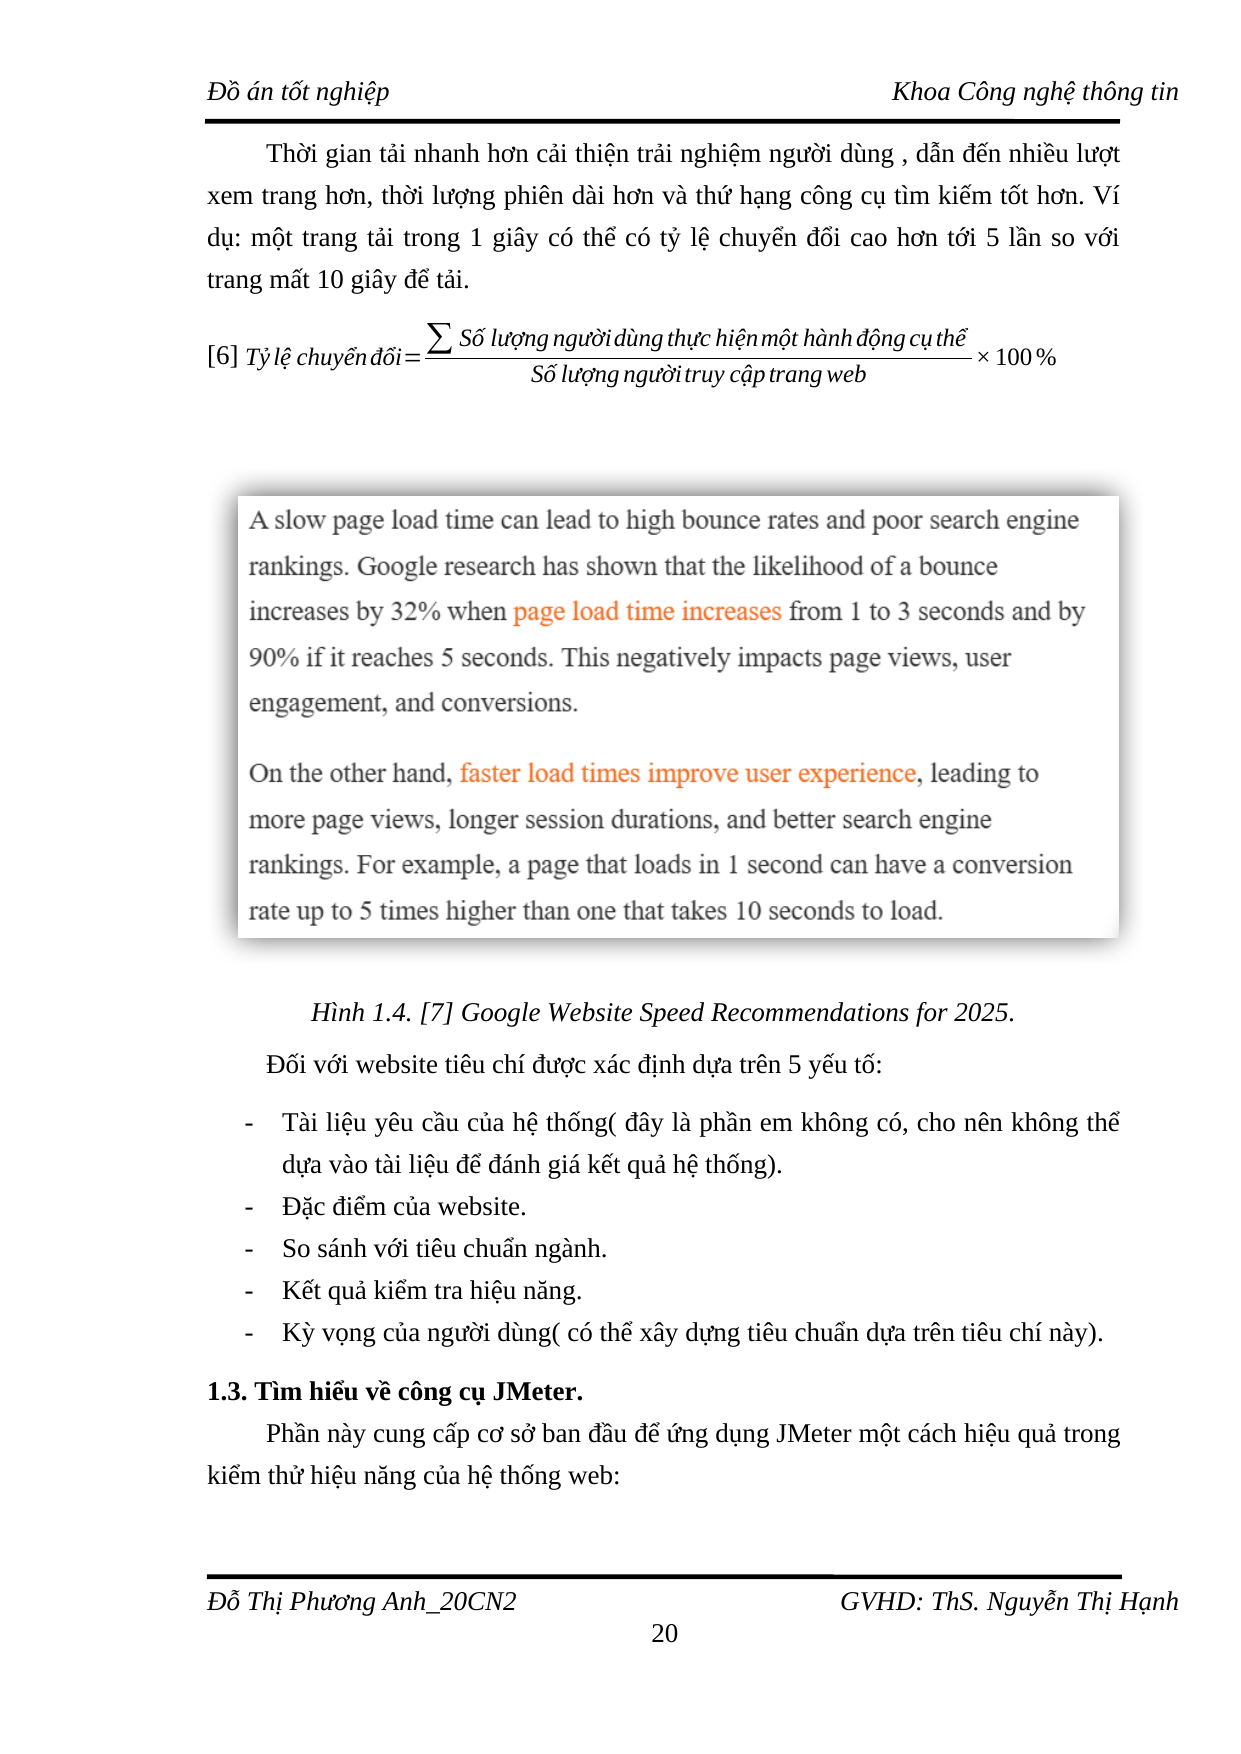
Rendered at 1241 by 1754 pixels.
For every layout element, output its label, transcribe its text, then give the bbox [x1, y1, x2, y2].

list Tài liệu yêu cầu của hệ thống( đây là phần em không có, cho nên không thể dựa vào tài liệu để đánh giá kết quả hệ thống). [244, 1106, 1122, 1179]
text Thời gian tải nhanh hơn cải thiện trải nghiệm người dùng , dẫn đến nhiều lượt xem trang hơn, thời lượng phiên dài hơn và thứ hạng công cụ tìm kiếm tốt hơn. Ví dụ: một trang tải trong 1 giây có thể có tỷ lệ chuyển đổi cao hơn tới 5 lần so với trang mất 10 giây để tải. [207, 137, 1122, 294]
text Đối với website tiêu chí được xác định dựa trên 5 yếu tố: [207, 1048, 1122, 1079]
list Kỳ vọng của người dùng( có thể xây dựng tiêu chuẩn dựa trên tiêu chí này). [244, 1316, 1122, 1347]
list Kết quả kiểm tra hiệu năng. [244, 1274, 1122, 1306]
text Hình 1.4. ​​Google Website Speed Recommendations for 2025. [207, 996, 1122, 1027]
text Phần này cung cấp cơ sở ban đầu để ứng dụng JMeter một cách hiệu quả trong kiểm thử hiệu năng của hệ thống web: [207, 1417, 1122, 1490]
list So sánh với tiêu chuẩn ngành. [244, 1232, 1122, 1263]
subtitle Tìm hiểu về công cụ JMeter. [207, 1375, 1122, 1406]
list Đặc điểm của website. [244, 1190, 1122, 1222]
picture [238, 496, 1119, 938]
